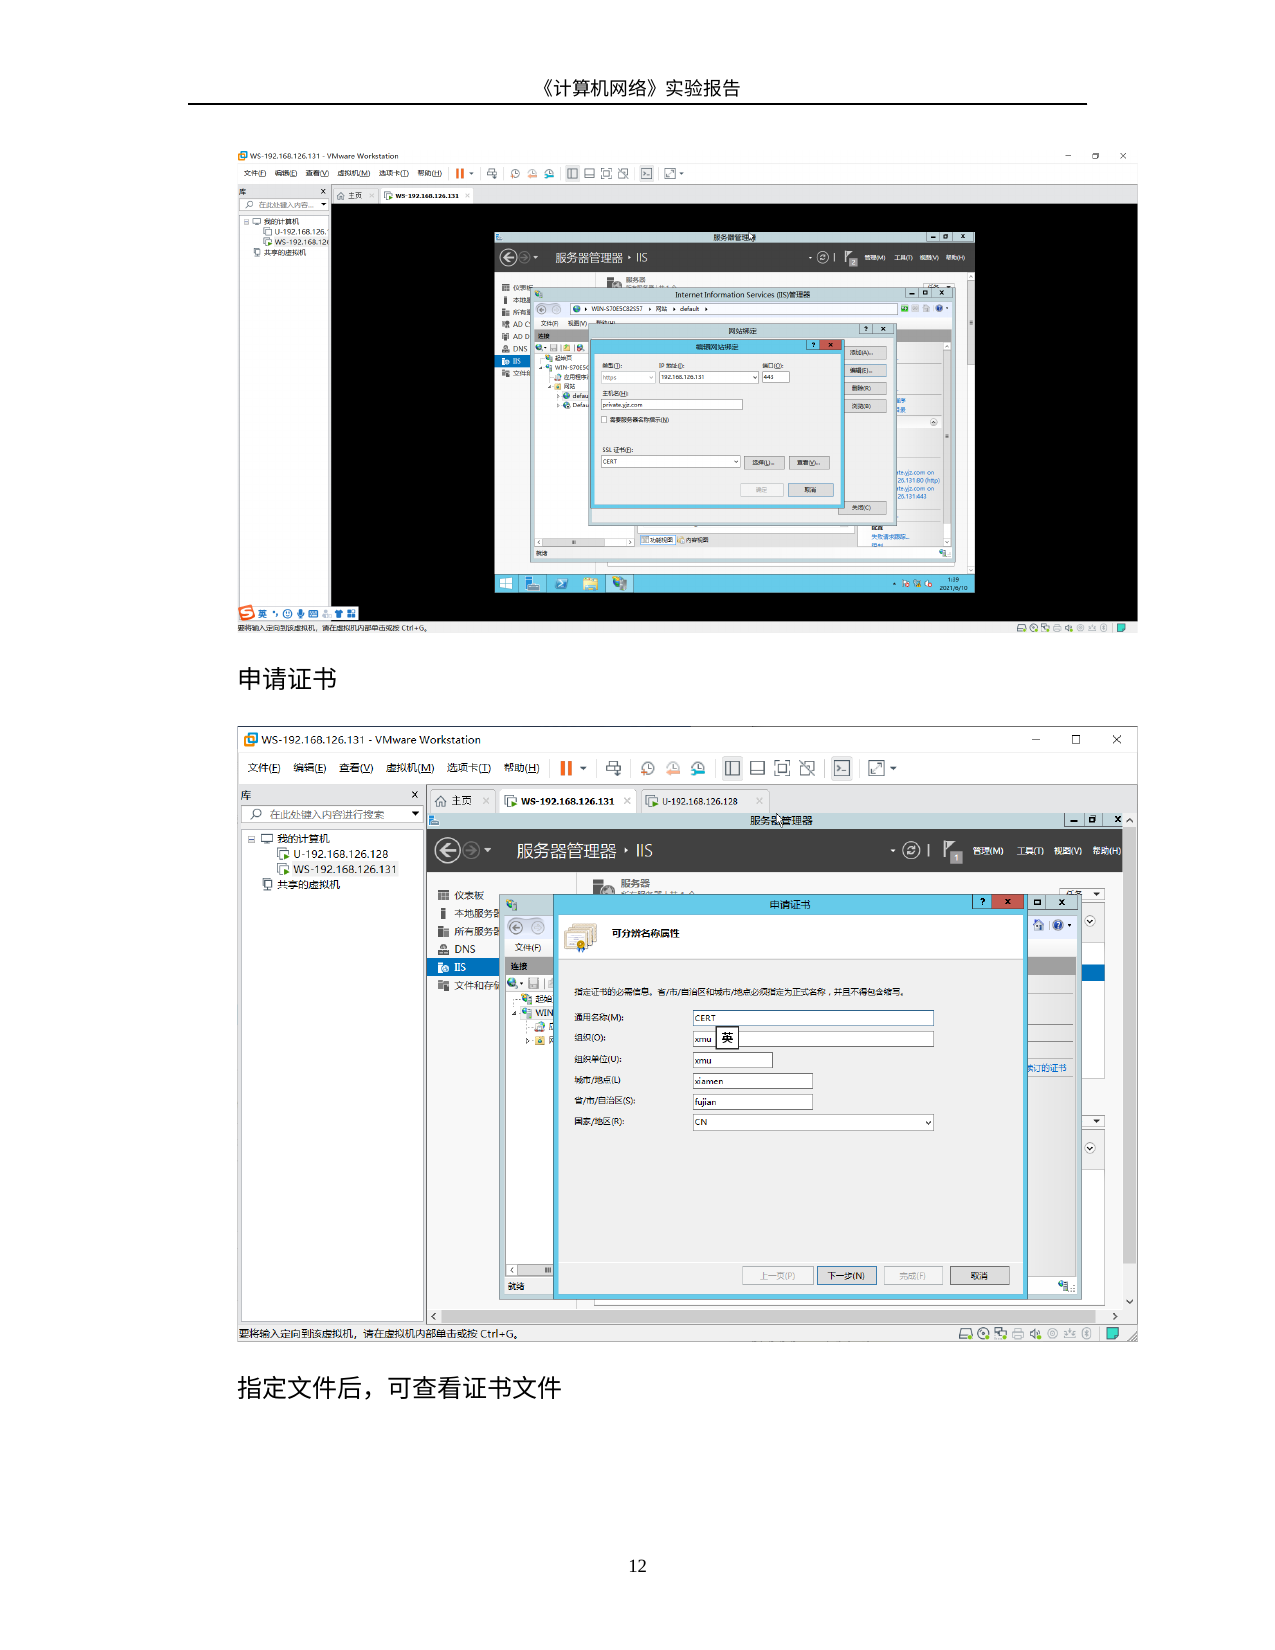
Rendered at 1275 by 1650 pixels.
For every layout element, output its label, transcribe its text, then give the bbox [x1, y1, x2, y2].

list 申请证书 [187, 660, 1087, 696]
picture [237, 150, 1138, 633]
list 指定文件后，可查看证书文件 [187, 1369, 1087, 1405]
picture [237, 726, 1138, 1342]
